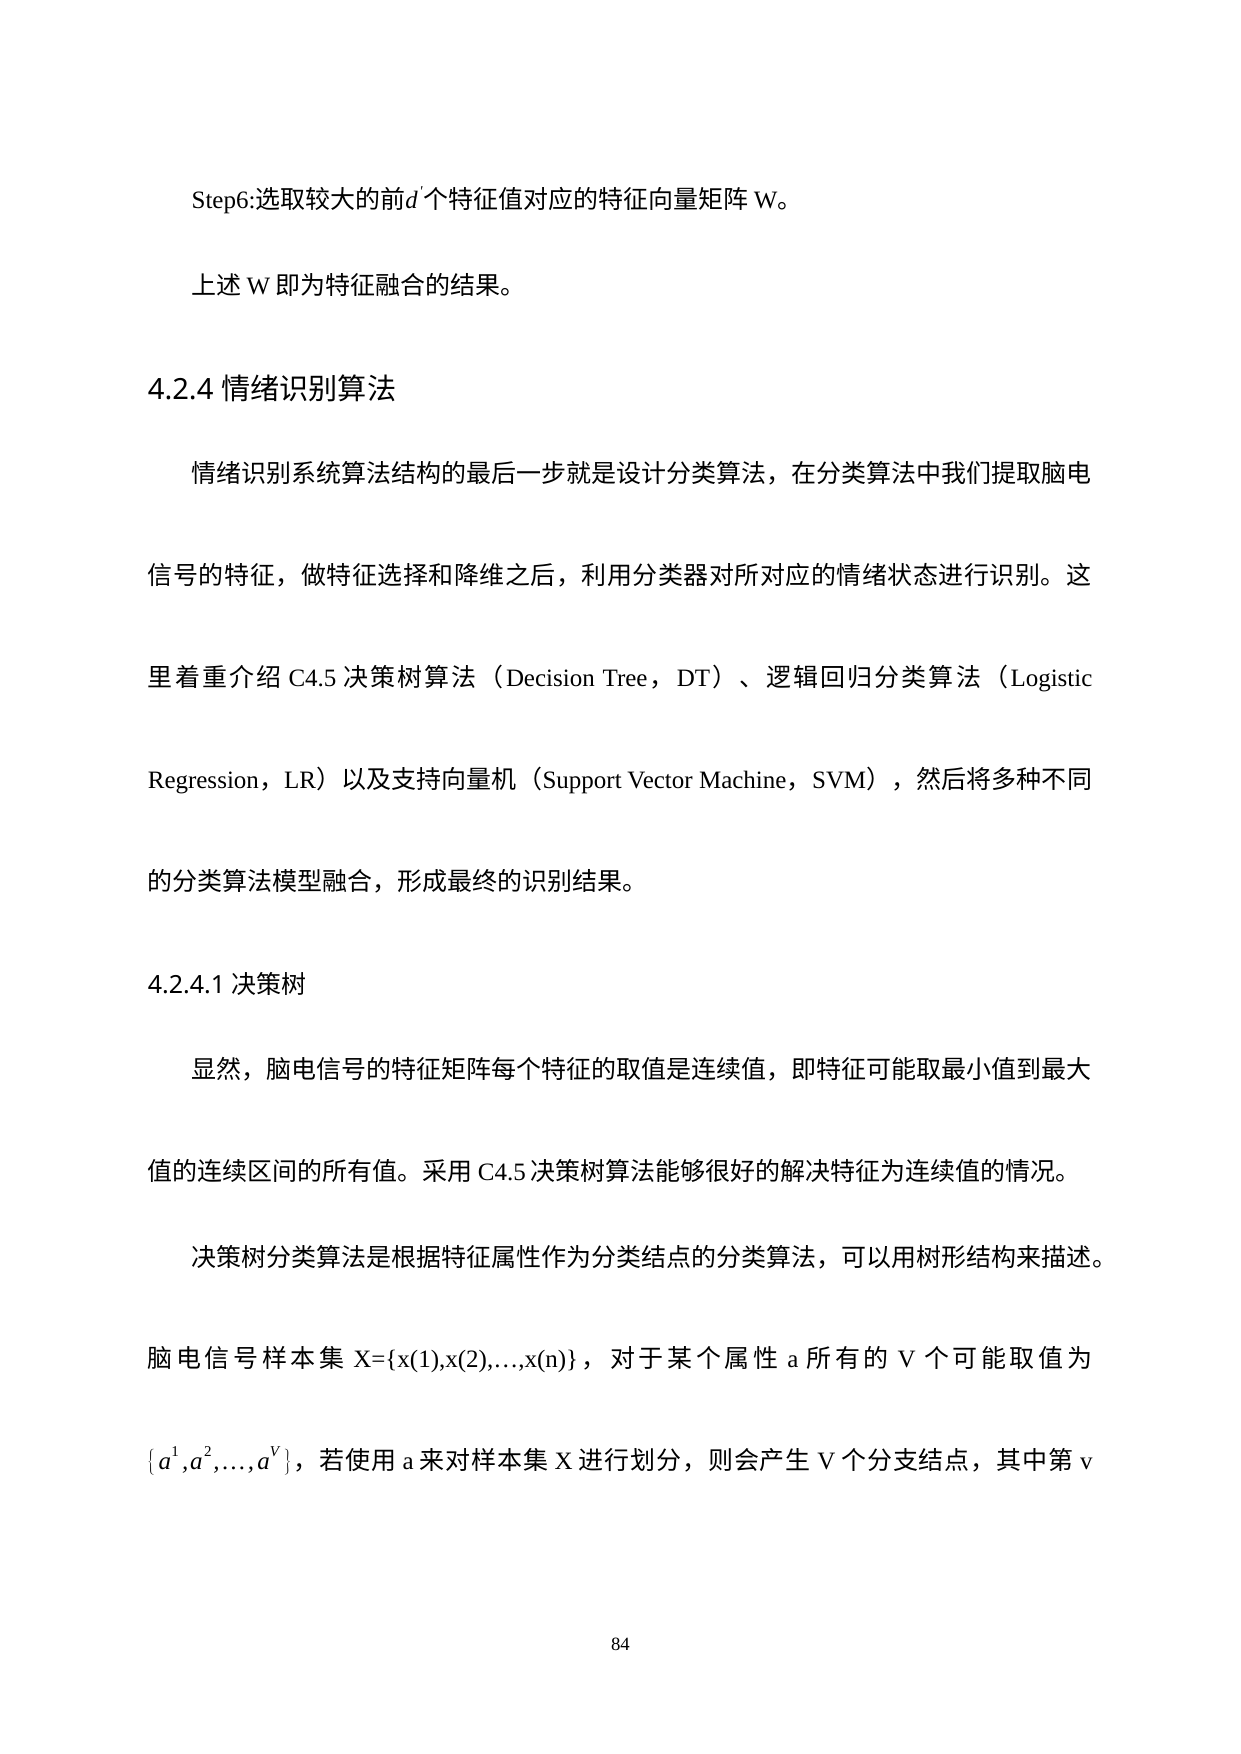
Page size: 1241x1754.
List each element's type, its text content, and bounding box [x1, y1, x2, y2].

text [148, 1221, 1092, 1493]
subtitle 4.2.4 情绪识别算法 [148, 353, 1092, 421]
text 上述W即为特征融合的结果。 [148, 250, 1092, 318]
subtitle 4.2.4.1 决策树 [148, 948, 1092, 1016]
text Step6:选取较大的前个特征值对应的特征向量矩阵W。 [148, 164, 1092, 232]
text 显然，脑电信号的特征矩阵每个特征的取值是连续值，即特征可能取最小值到最大值的连续区间的所有值。采用C4.5决策树算法能够很好的解决特征为连续值的情况。 [148, 1033, 1092, 1203]
text 情绪识别系统算法结构的最后一步就是设计分类算法，在分类算法中我们提取脑电信号的特征，做特征选择和降维之后，利用分类器对所对应的情绪状态进行识别。这里着重介绍C4.5决策树算法（Decision Tree，DT）、逻辑回归分类算法（Logistic Regression，LR）以及支持向量机（Support Vector Machine，SVM），然后将多种不同的分类算法模型融合，形成最终的识别结果。 [148, 438, 1092, 913]
